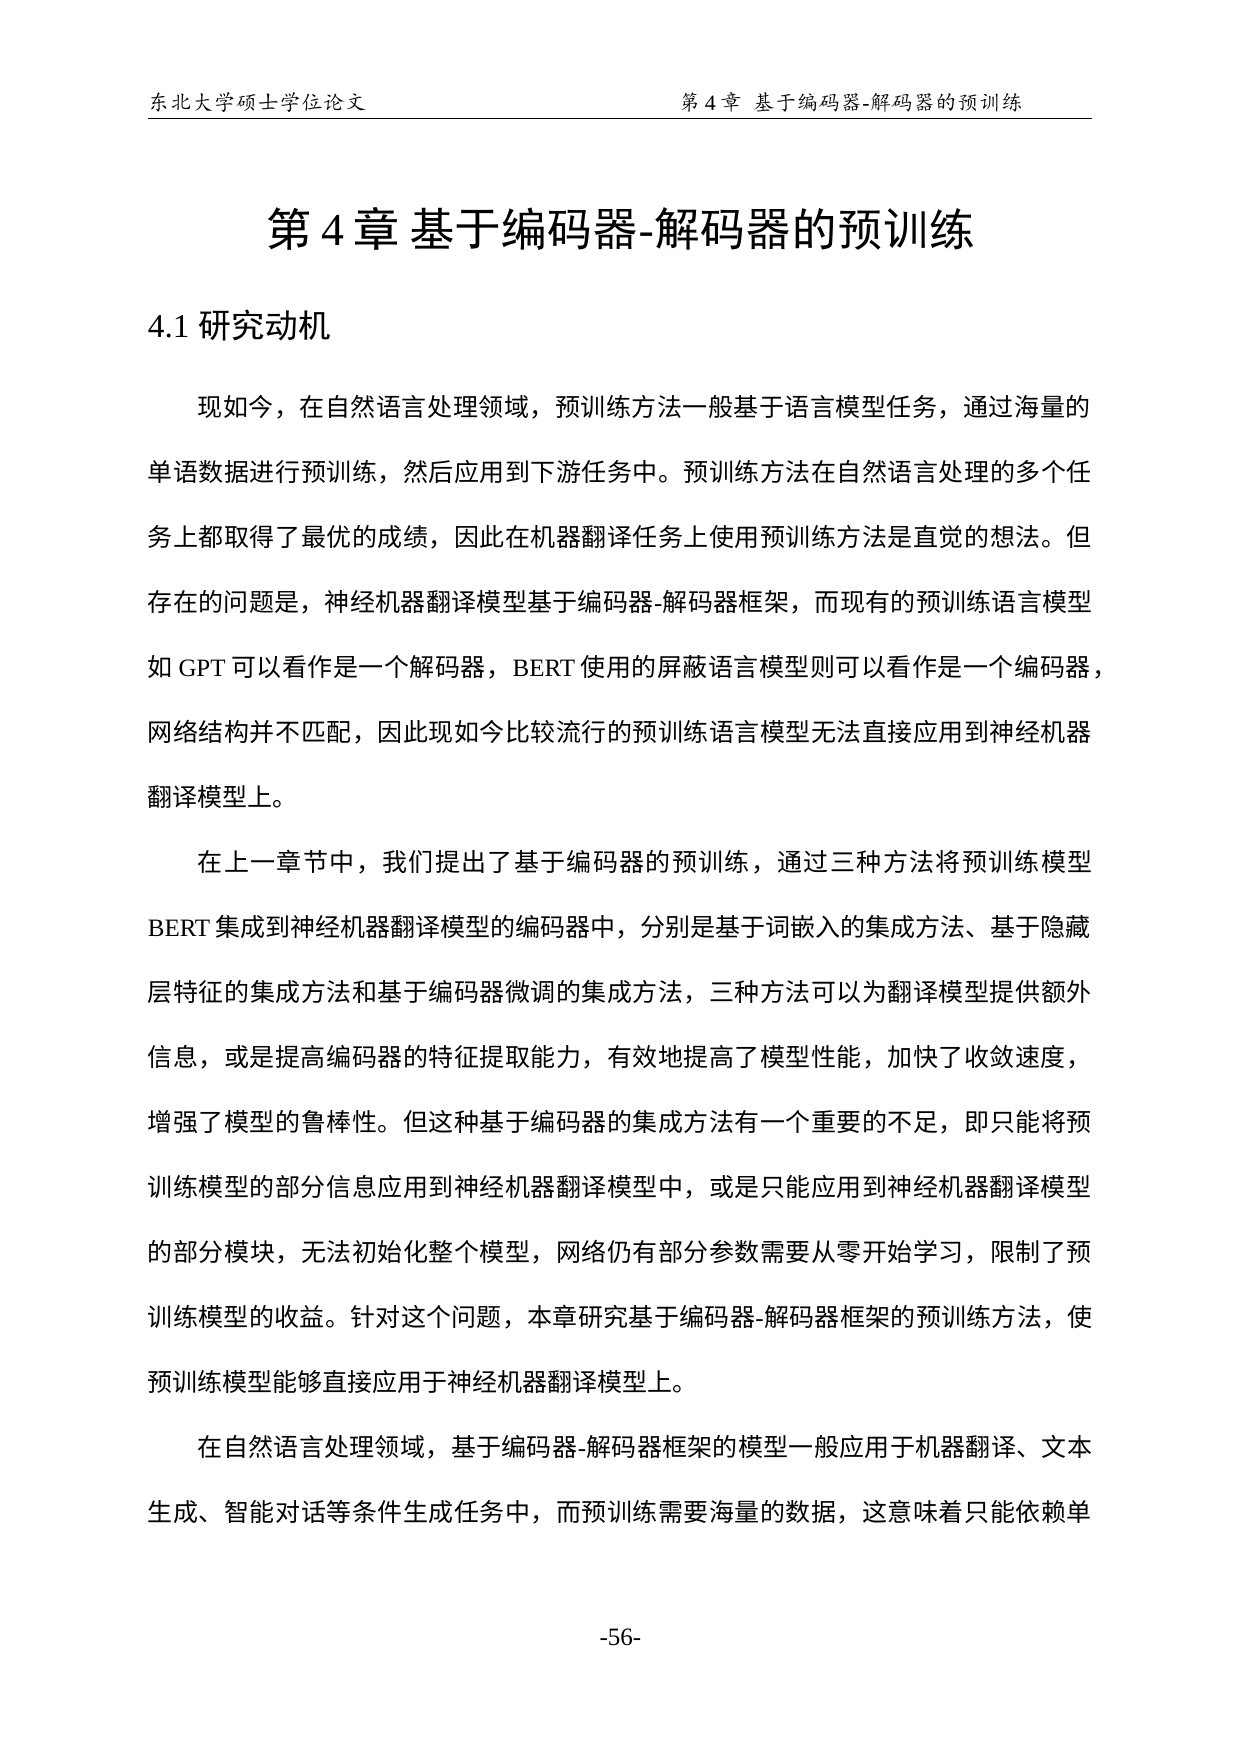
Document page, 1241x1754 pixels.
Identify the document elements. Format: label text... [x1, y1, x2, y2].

text 4.1 研究动机 [148, 292, 1092, 357]
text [148, 1413, 1092, 1543]
text 现如今，在自然语言处理领域，预训练方法一般基于语言模型任务，通过海量的单语数据进行预训练，然后应用到下游任务中。预训练方法在自然语言处理的多个任务上都取得了最优的成绩，因此在机器翻译任务上使用预训练方法是直觉的想法。但存在的问题是，神经机器翻译模型基于编码器-解码器框架，而现有的预训练语言模型如GPT可以看作是一个解码器，BERT使用的屏蔽语言模型则可以看作是一个编码器，网络结构并不匹配，因此现如今比较流行的预训练语言模型无法直接应用到神经机器翻译模型上。 [148, 373, 1092, 828]
text 第4章 基于编码器-解码器的预训练 [148, 194, 1092, 259]
text 在上一章节中，我们提出了基于编码器的预训练，通过三种方法将预训练模型BERT集成到神经机器翻译模型的编码器中，分别是基于词嵌入的集成方法、基于隐藏层特征的集成方法和基于编码器微调的集成方法，三种方法可以为翻译模型提供额外信息，或是提高编码器的特征提取能力，有效地提高了模型性能，加快了收敛速度，增强了模型的鲁棒性。但这种基于编码器的集成方法有一个重要的不足，即只能将预训练模型的部分信息应用到神经机器翻译模型中，或是只能应用到神经机器翻译模型的部分模块，无法初始化整个模型，网络仍有部分参数需要从零开始学习，限制了预训练模型的收益。针对这个问题，本章研究基于编码器-解码器框架的预训练方法，使预训练模型能够直接应用于神经机器翻译模型上。 [148, 828, 1092, 1413]
